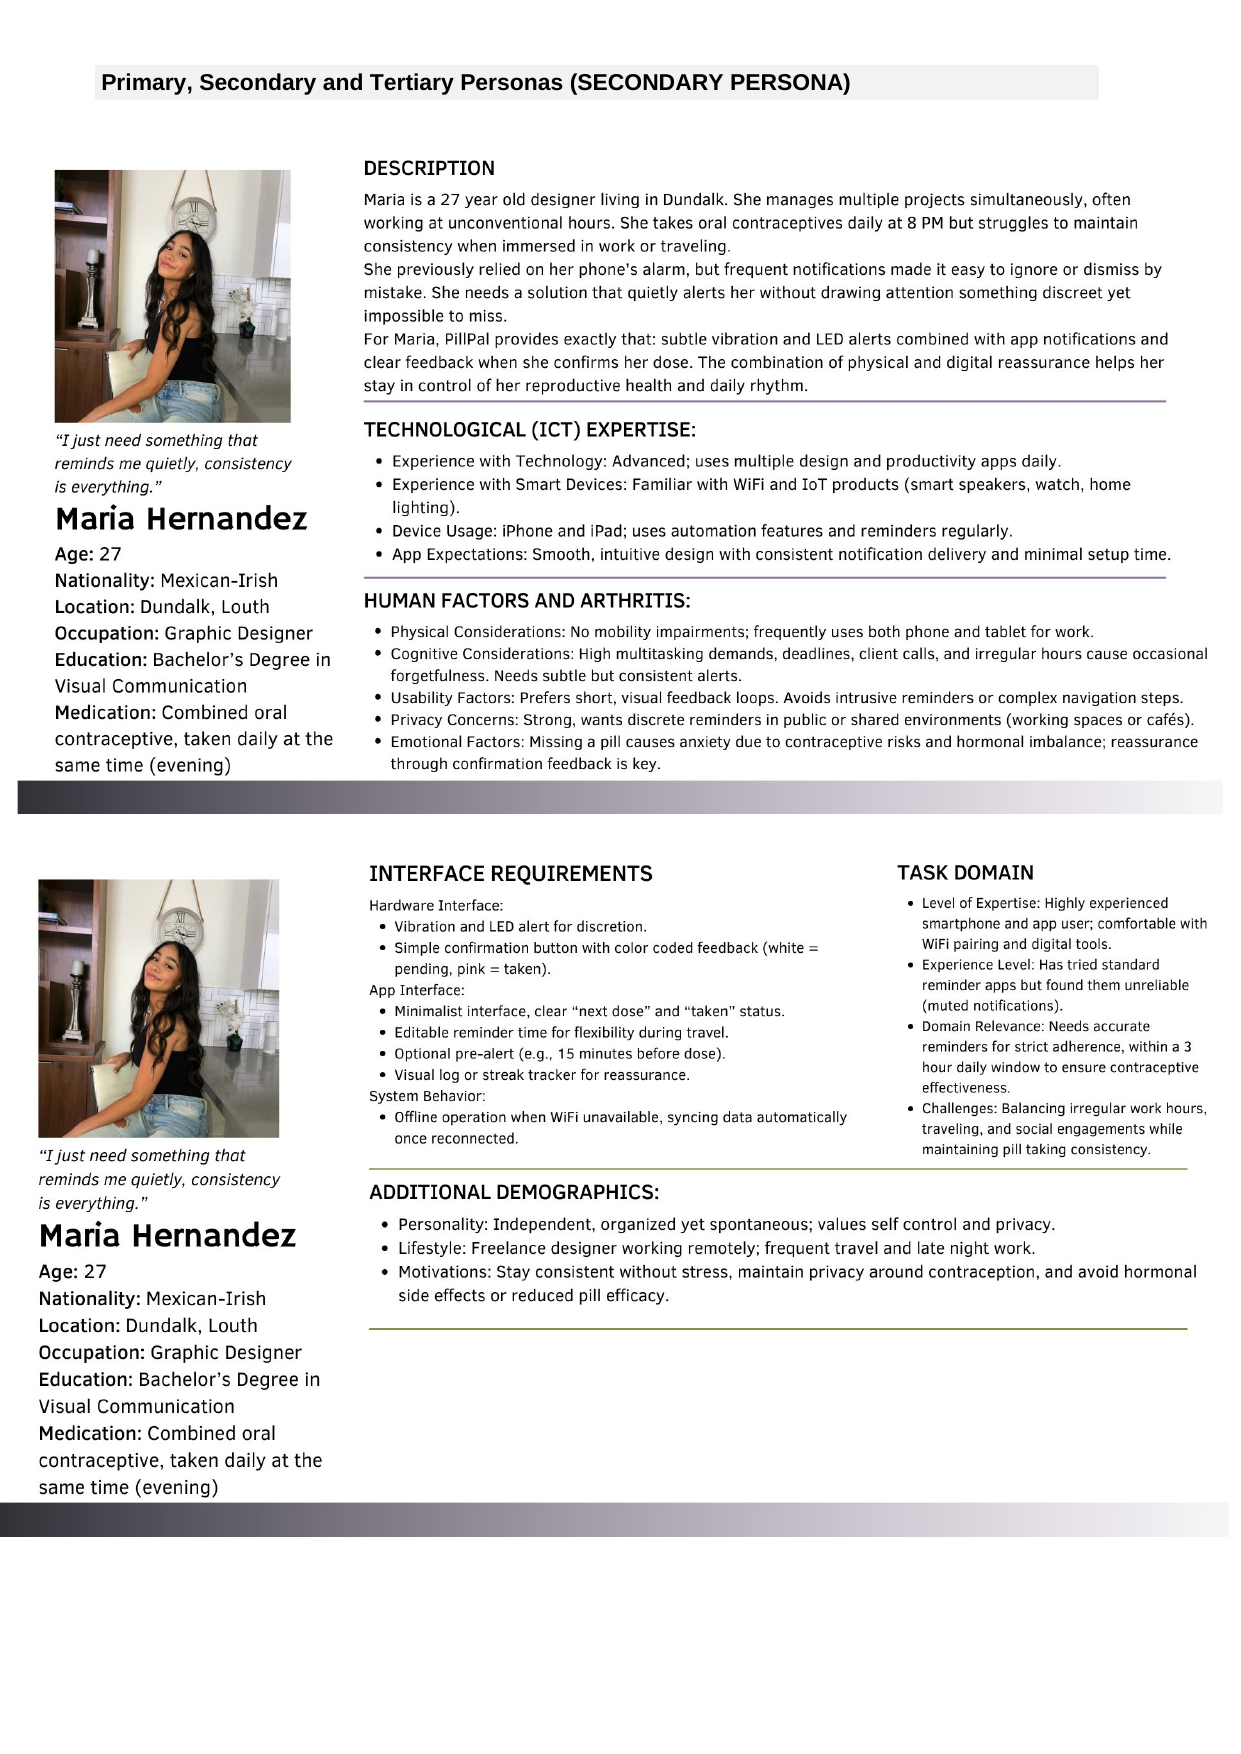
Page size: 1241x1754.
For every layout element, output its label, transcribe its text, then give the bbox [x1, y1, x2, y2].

table_header Primary, Secondary and Tertiary Personas (SECONDARY PERSONA) [95, 65, 1099, 100]
picture [0, 844, 1229, 1537]
picture [17, 135, 1223, 814]
